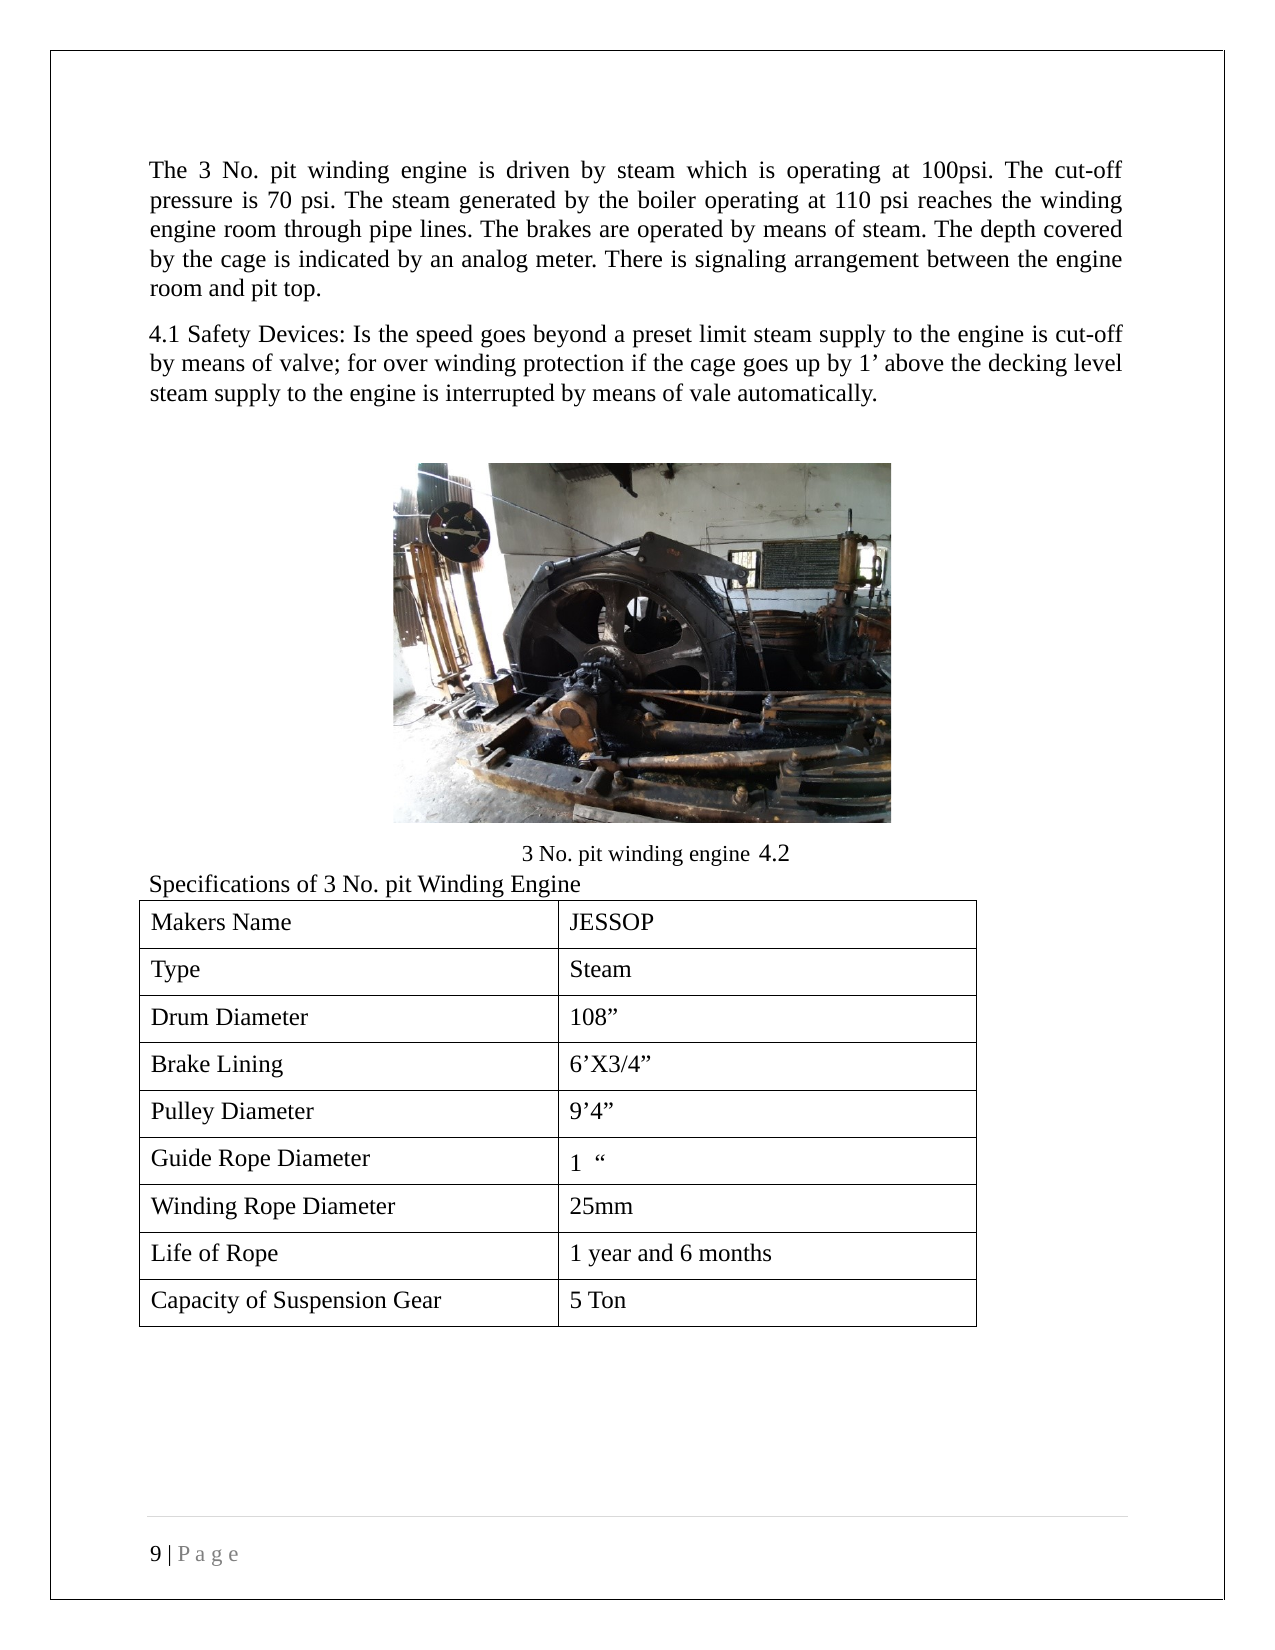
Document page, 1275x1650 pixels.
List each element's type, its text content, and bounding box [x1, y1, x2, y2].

table_cell 1 “ [559, 1138, 976, 1184]
table_cell Guide Rope Diameter [140, 1138, 558, 1184]
table_cell 6’X3/4” [559, 1043, 976, 1089]
table_cell 9’4” [559, 1091, 976, 1137]
picture [393, 463, 892, 823]
table_cell Drum Diameter [140, 996, 558, 1042]
table_header Makers Name [140, 901, 558, 948]
table_cell Type [140, 949, 558, 995]
table_cell 1 year and 6 months [559, 1233, 976, 1279]
table_header JESSOP [559, 901, 976, 948]
table_cell 5 Ton [559, 1280, 976, 1326]
table_cell Winding Rope Diameter [140, 1185, 558, 1232]
table_cell Capacity of Suspension Gear [140, 1280, 558, 1326]
table_cell Steam [559, 949, 976, 995]
table_cell Life of Rope [140, 1233, 558, 1279]
text The 3 No. pit winding engine is driven by steam which is operating at 100psi. The cut-off pressure is 70 psi. The steam generated by the boiler operating at 110 psi reaches the winding engine room through pipe lines. The brakes are operated by means of steam. The depth covered by the cage is indicated by an analog meter. There is signaling arrangement between the engine room and pit top. [148, 155, 1124, 302]
table_cell 108” [559, 996, 976, 1042]
table_cell 25mm [559, 1185, 976, 1232]
table_cell Pulley Diameter [140, 1091, 558, 1137]
text 3 No. pit winding engine 4.2 Specifications of 3 No. pit Winding Engine [148, 838, 791, 898]
table_cell Brake Lining [140, 1043, 558, 1089]
text 4.1 Safety Devices: Is the speed goes beyond a preset limit steam supply to the engine is cut-off by means of valve; for over winding protection if the cage goes up by 1’ above the decking level steam supply to the engine is interrupted by means of vale automatically. [148, 319, 1124, 407]
